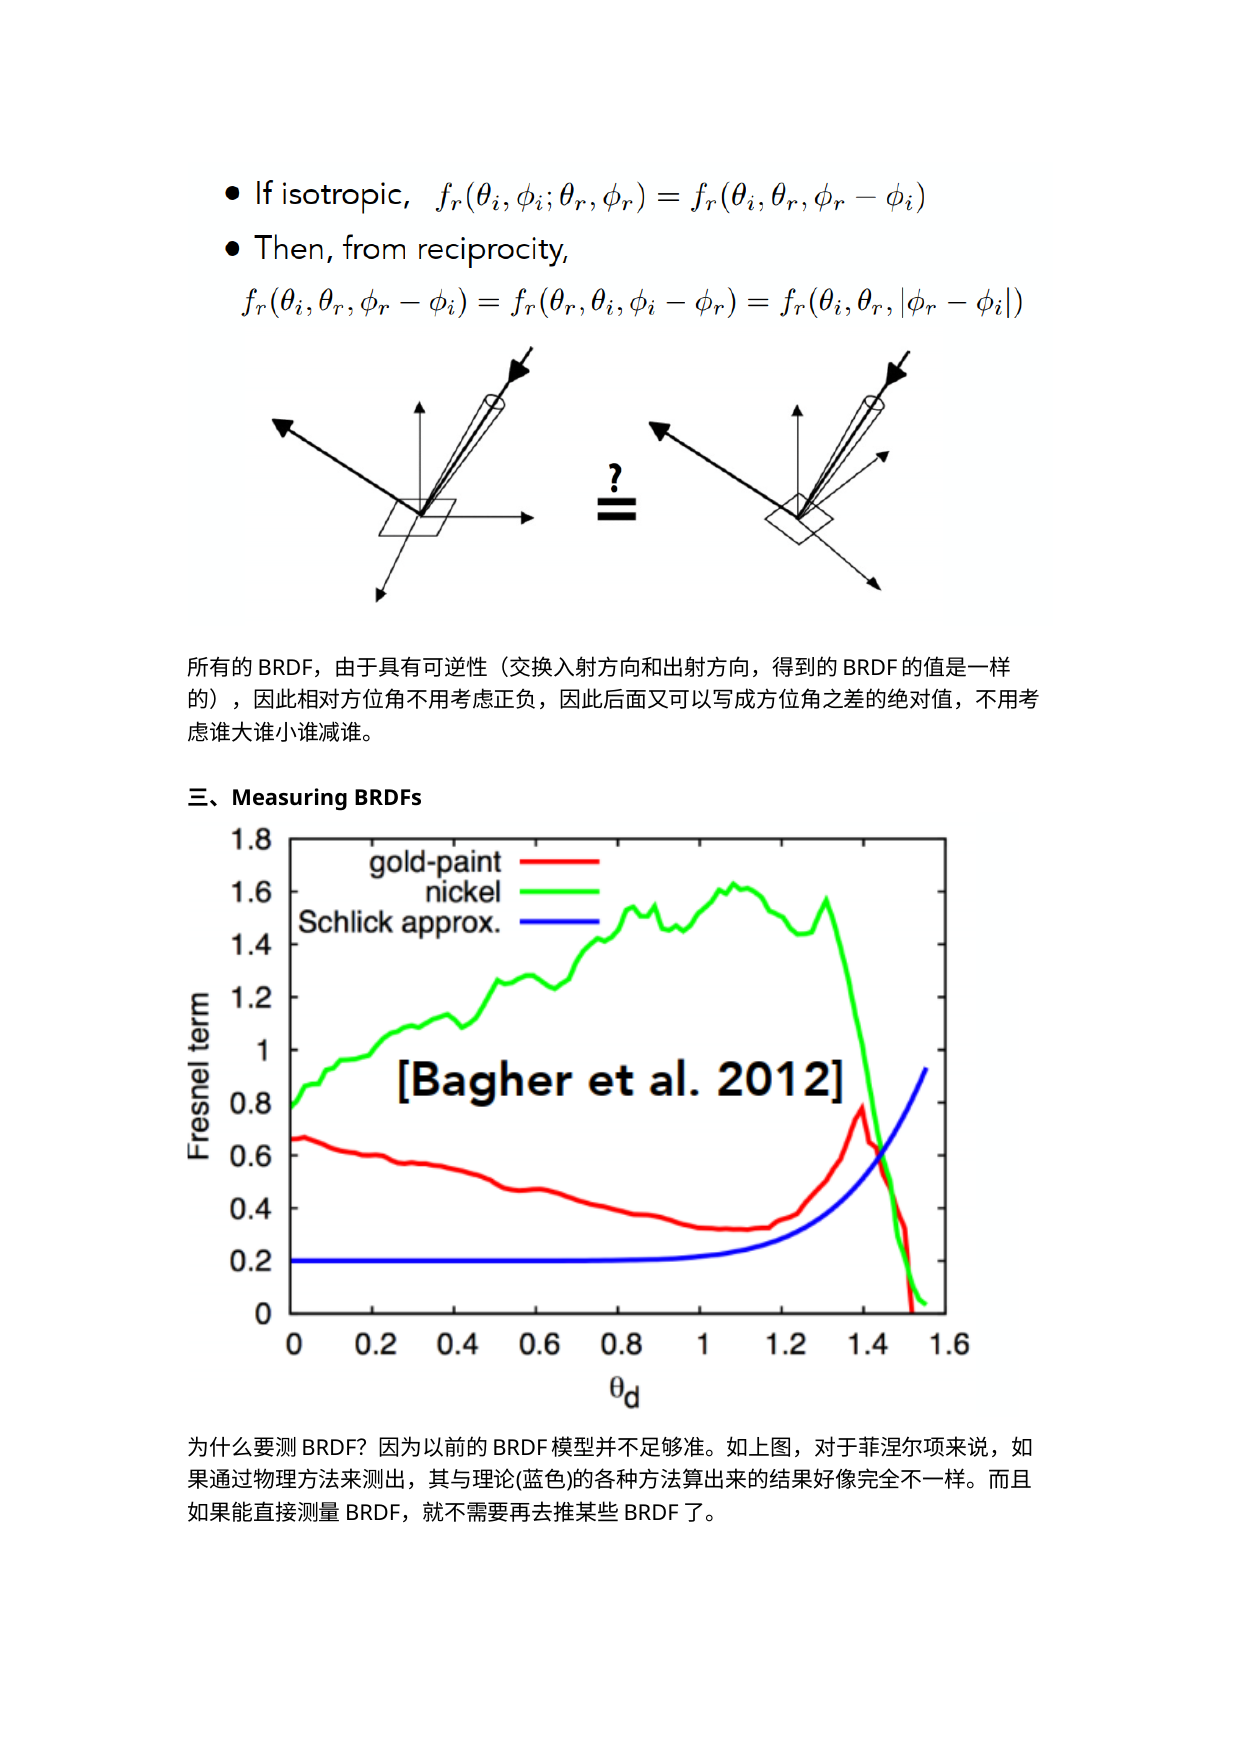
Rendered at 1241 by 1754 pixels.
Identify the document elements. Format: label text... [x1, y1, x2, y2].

picture [187, 162, 1053, 626]
text 为什么要测BRDF？因为以前的BRDF模型并不足够准。如上图，对于菲涅尔项来说，如果通过物理方法来测出，其与理论(蓝色)的各种方法算出来的结果好像完全不一样。而且如果能直接测量BRDF，就不需要再去推某些BRDF了。 [187, 1429, 1053, 1527]
subtitle 三、Measuring BRDFs [187, 779, 1053, 812]
picture [187, 812, 1019, 1417]
text 所有的BRDF，由于具有可逆性（交换入射方向和出射方向，得到的BRDF的值是一样的），因此相对方位角不用考虑正负，因此后面又可以写成方位角之差的绝对值，不用考虑谁大谁小谁减谁。 [187, 649, 1053, 747]
